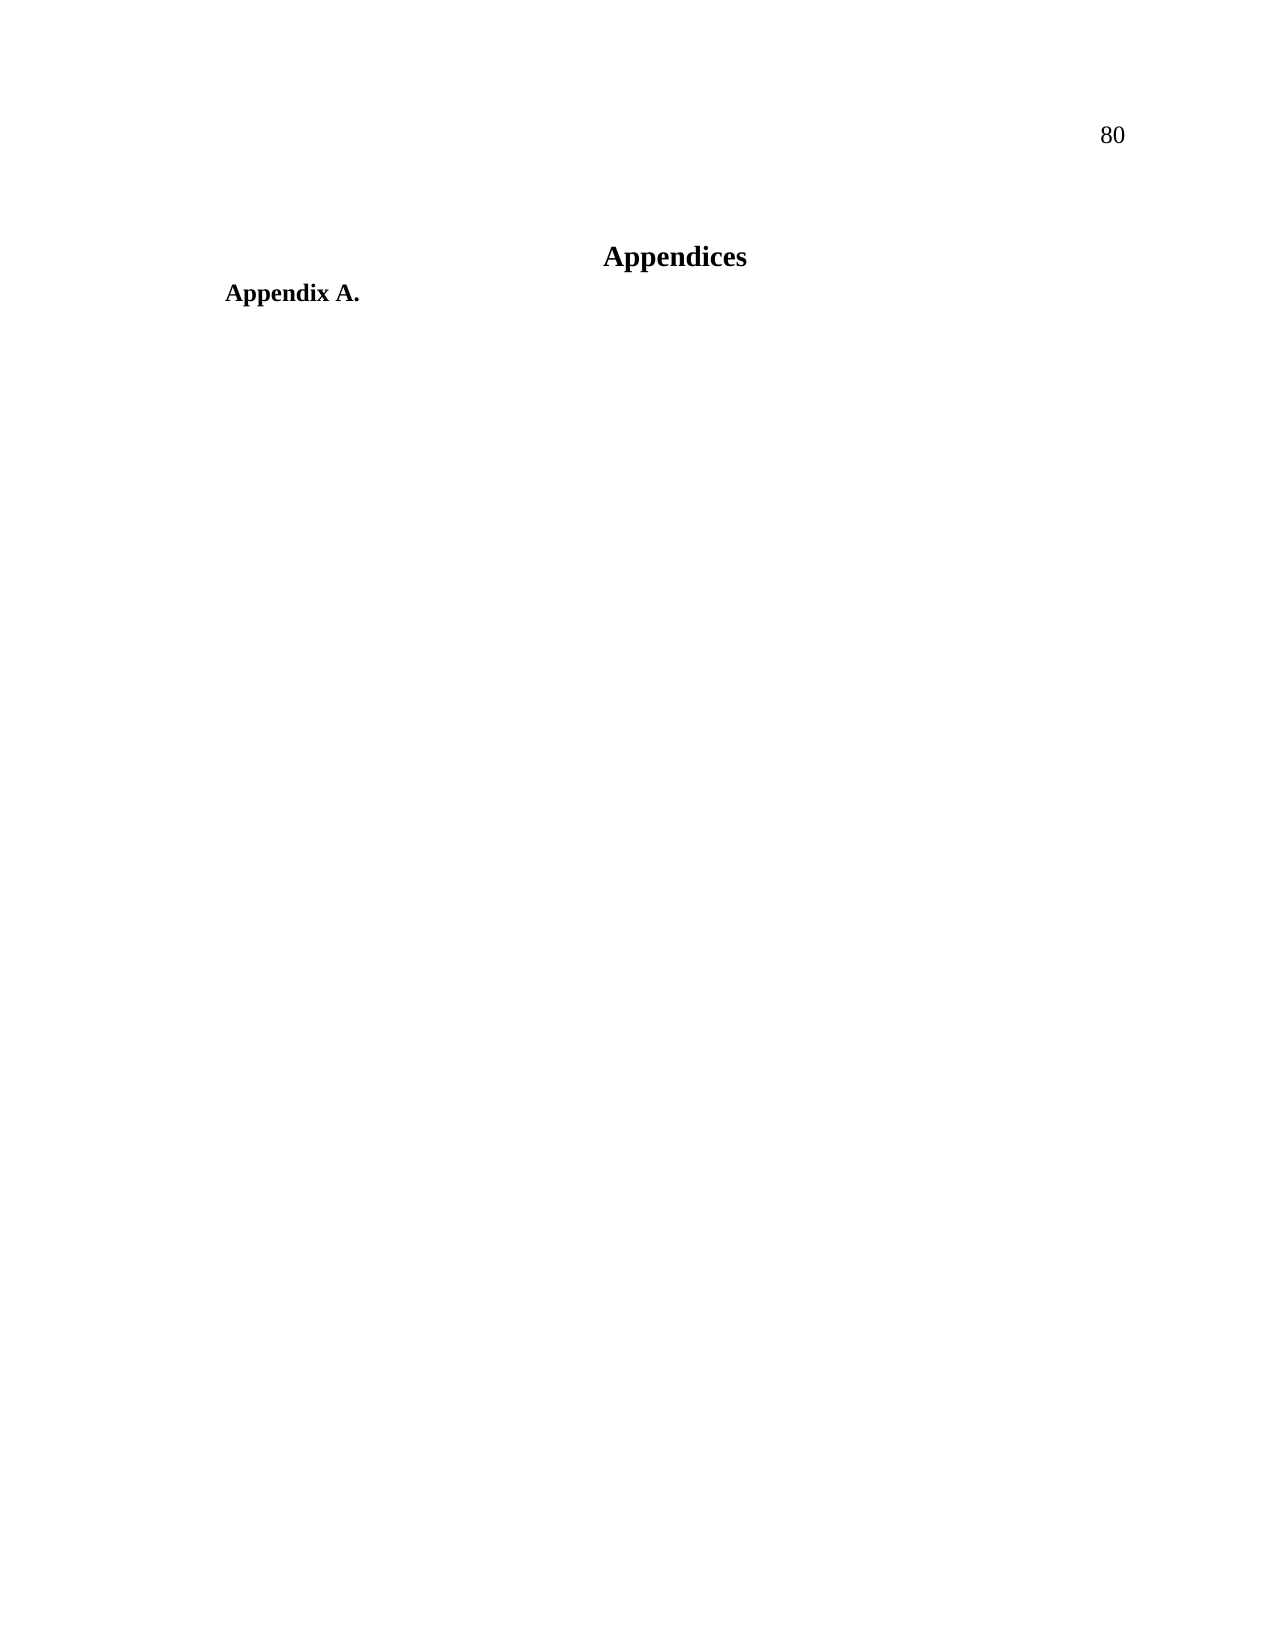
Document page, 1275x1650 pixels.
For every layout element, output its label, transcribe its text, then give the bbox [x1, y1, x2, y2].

subtitle Appendices [225, 220, 1125, 278]
